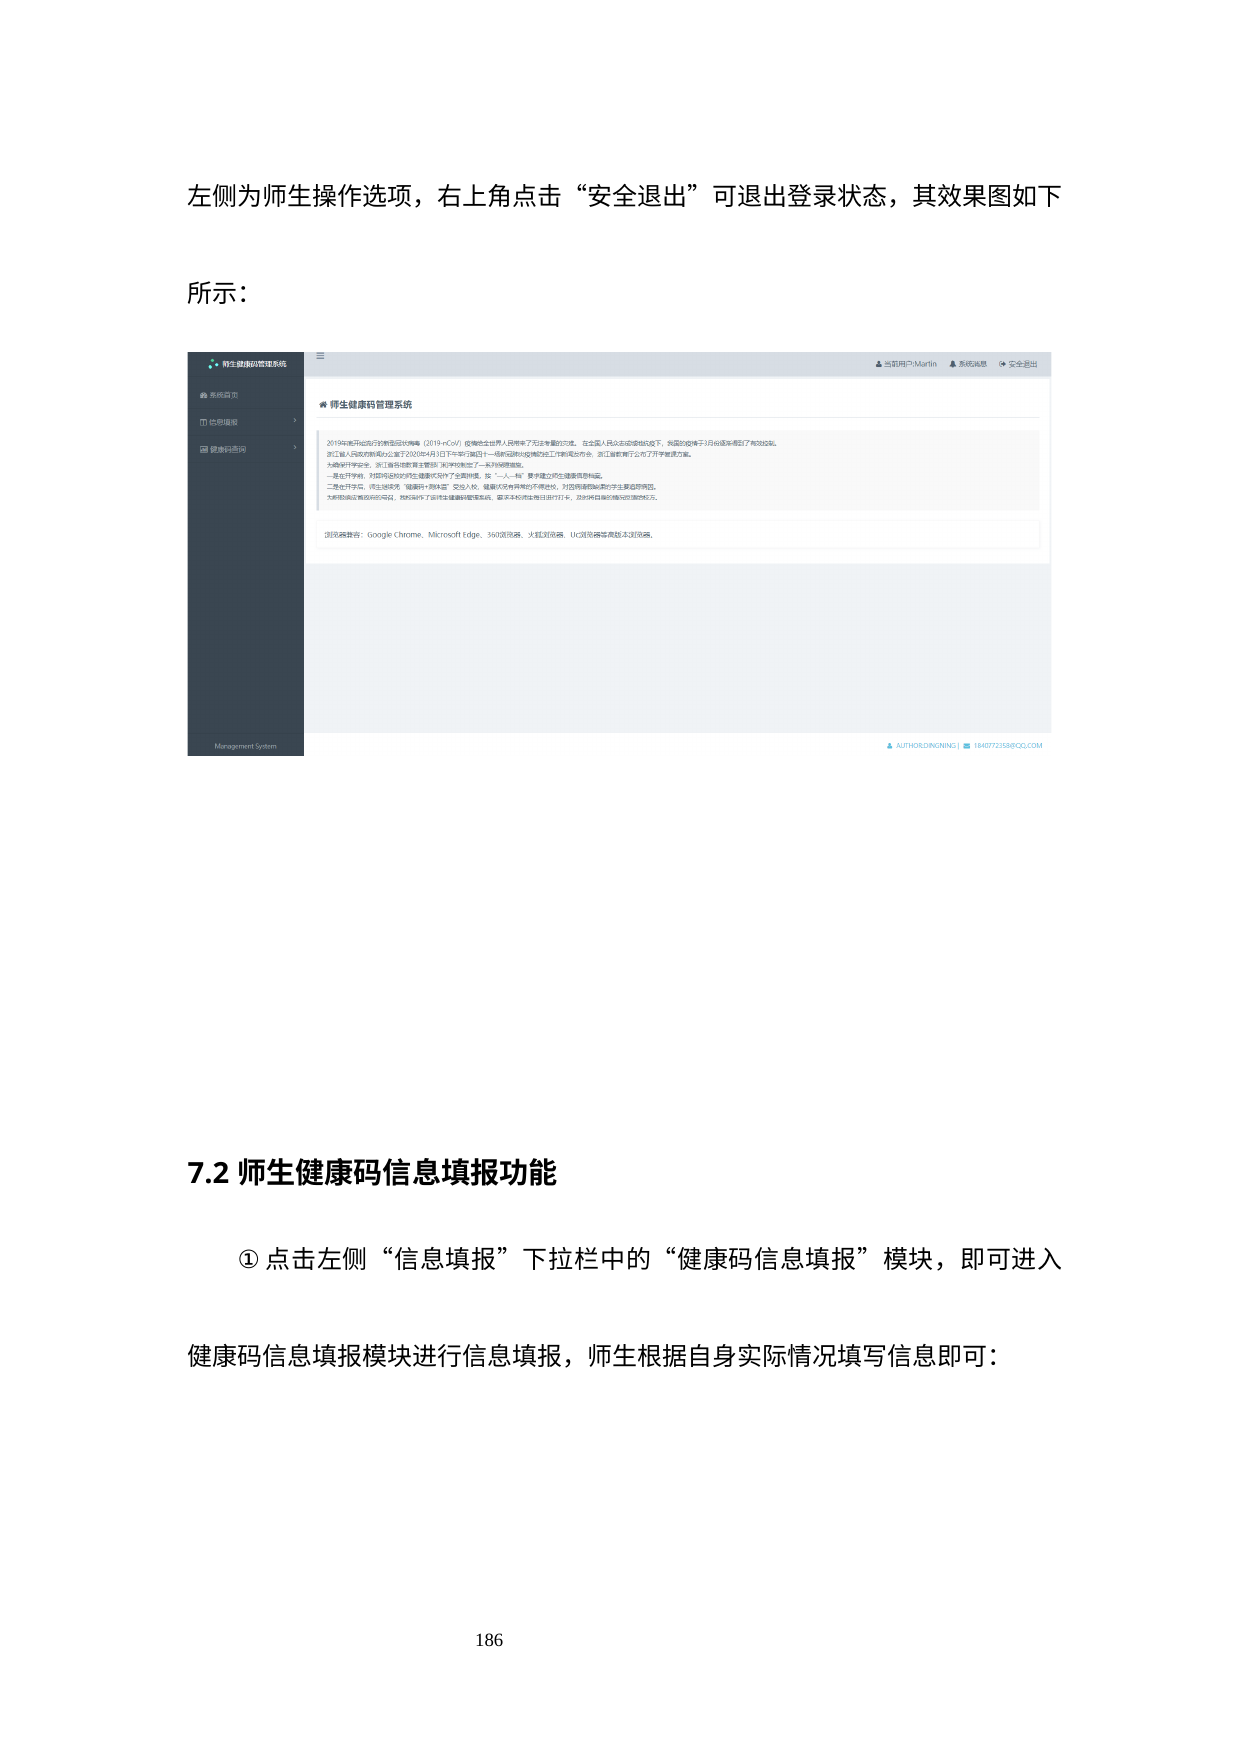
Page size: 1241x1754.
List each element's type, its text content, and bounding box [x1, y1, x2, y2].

picture [187, 352, 1052, 756]
text 7.2 师生健康码信息填报功能 [187, 1138, 1062, 1203]
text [187, 162, 1062, 324]
text ①点击左侧“信息填报”下拉栏中的“健康码信息填报”模块，即可进入健康码信息填报模块进行信息填报，师生根据自身实际情况填写信息即可： [187, 1225, 1062, 1387]
